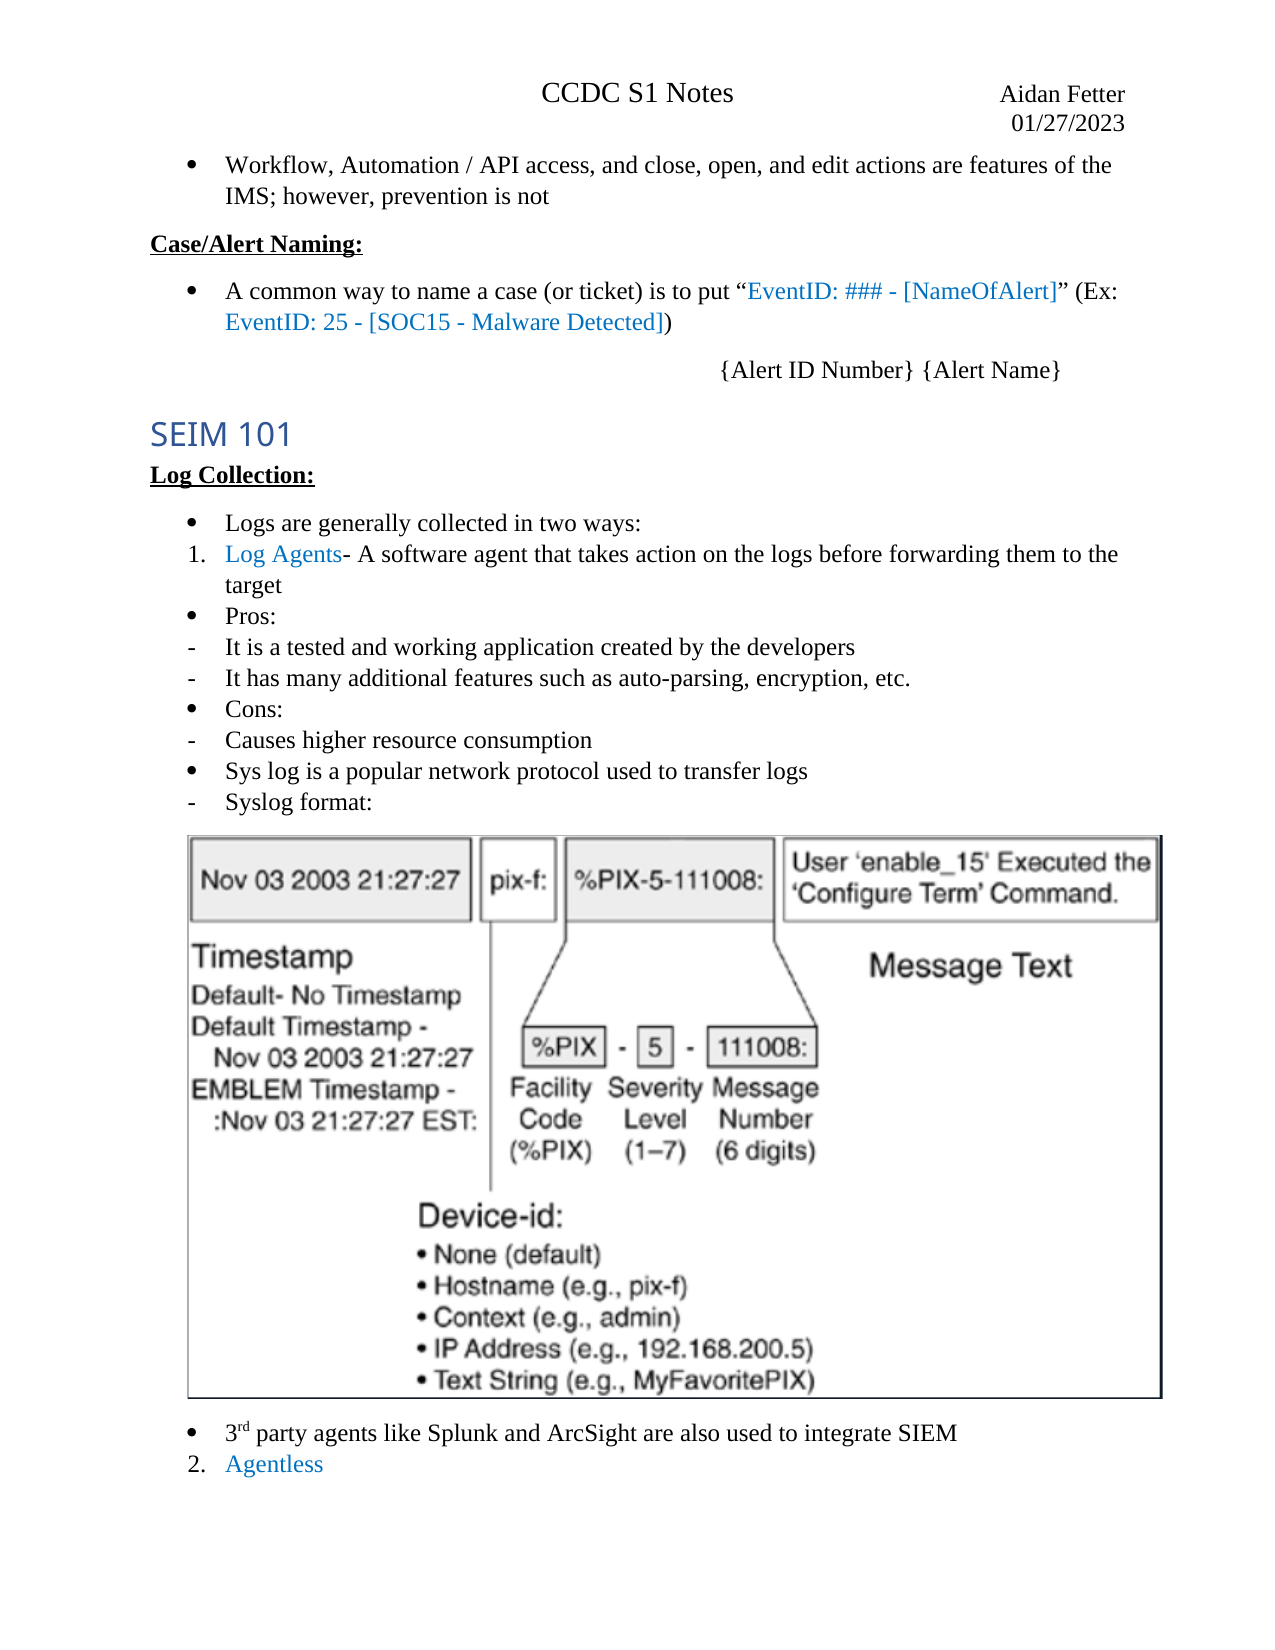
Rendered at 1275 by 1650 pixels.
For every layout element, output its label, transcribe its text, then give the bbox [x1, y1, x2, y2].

list Syslog format: [187, 787, 1125, 816]
list Sys log is a popular network protocol used to transfer logs [187, 756, 1125, 785]
subtitle SEIM 101 [150, 411, 1125, 457]
list Agentless [187, 1449, 1125, 1478]
picture [187, 835, 1163, 1399]
list A common way to name a case (or ticket) is to put “EventID: ### - [NameOfAlert]” (Ex: EventID: 25 - [SOC15 - Malware Detected]) [187, 276, 1125, 336]
list Workflow, Automation / API access, and close, open, and edit actions are features of the IMS; however, prevention is not [187, 150, 1125, 210]
list Causes higher resource consumption [187, 725, 1125, 754]
list It is a tested and working application created by the developers [187, 632, 1125, 661]
list Pros: [187, 601, 1125, 630]
list Logs are generally collected in two ways: [187, 508, 1125, 537]
text Log Collection: [150, 460, 1125, 489]
list It has many additional features such as auto-parsing, encryption, etc. [187, 663, 1125, 692]
list 3rd party agents like Splunk and ArcSight are also used to integrate SIEM [187, 1418, 1125, 1447]
text Case/Alert Naming: [150, 229, 1125, 257]
text {Alert ID Number} {Alert Name} [675, 355, 1125, 384]
list Log Agents- A software agent that takes action on the logs before forwarding them to the target [187, 539, 1125, 599]
list Cons: [187, 694, 1125, 723]
